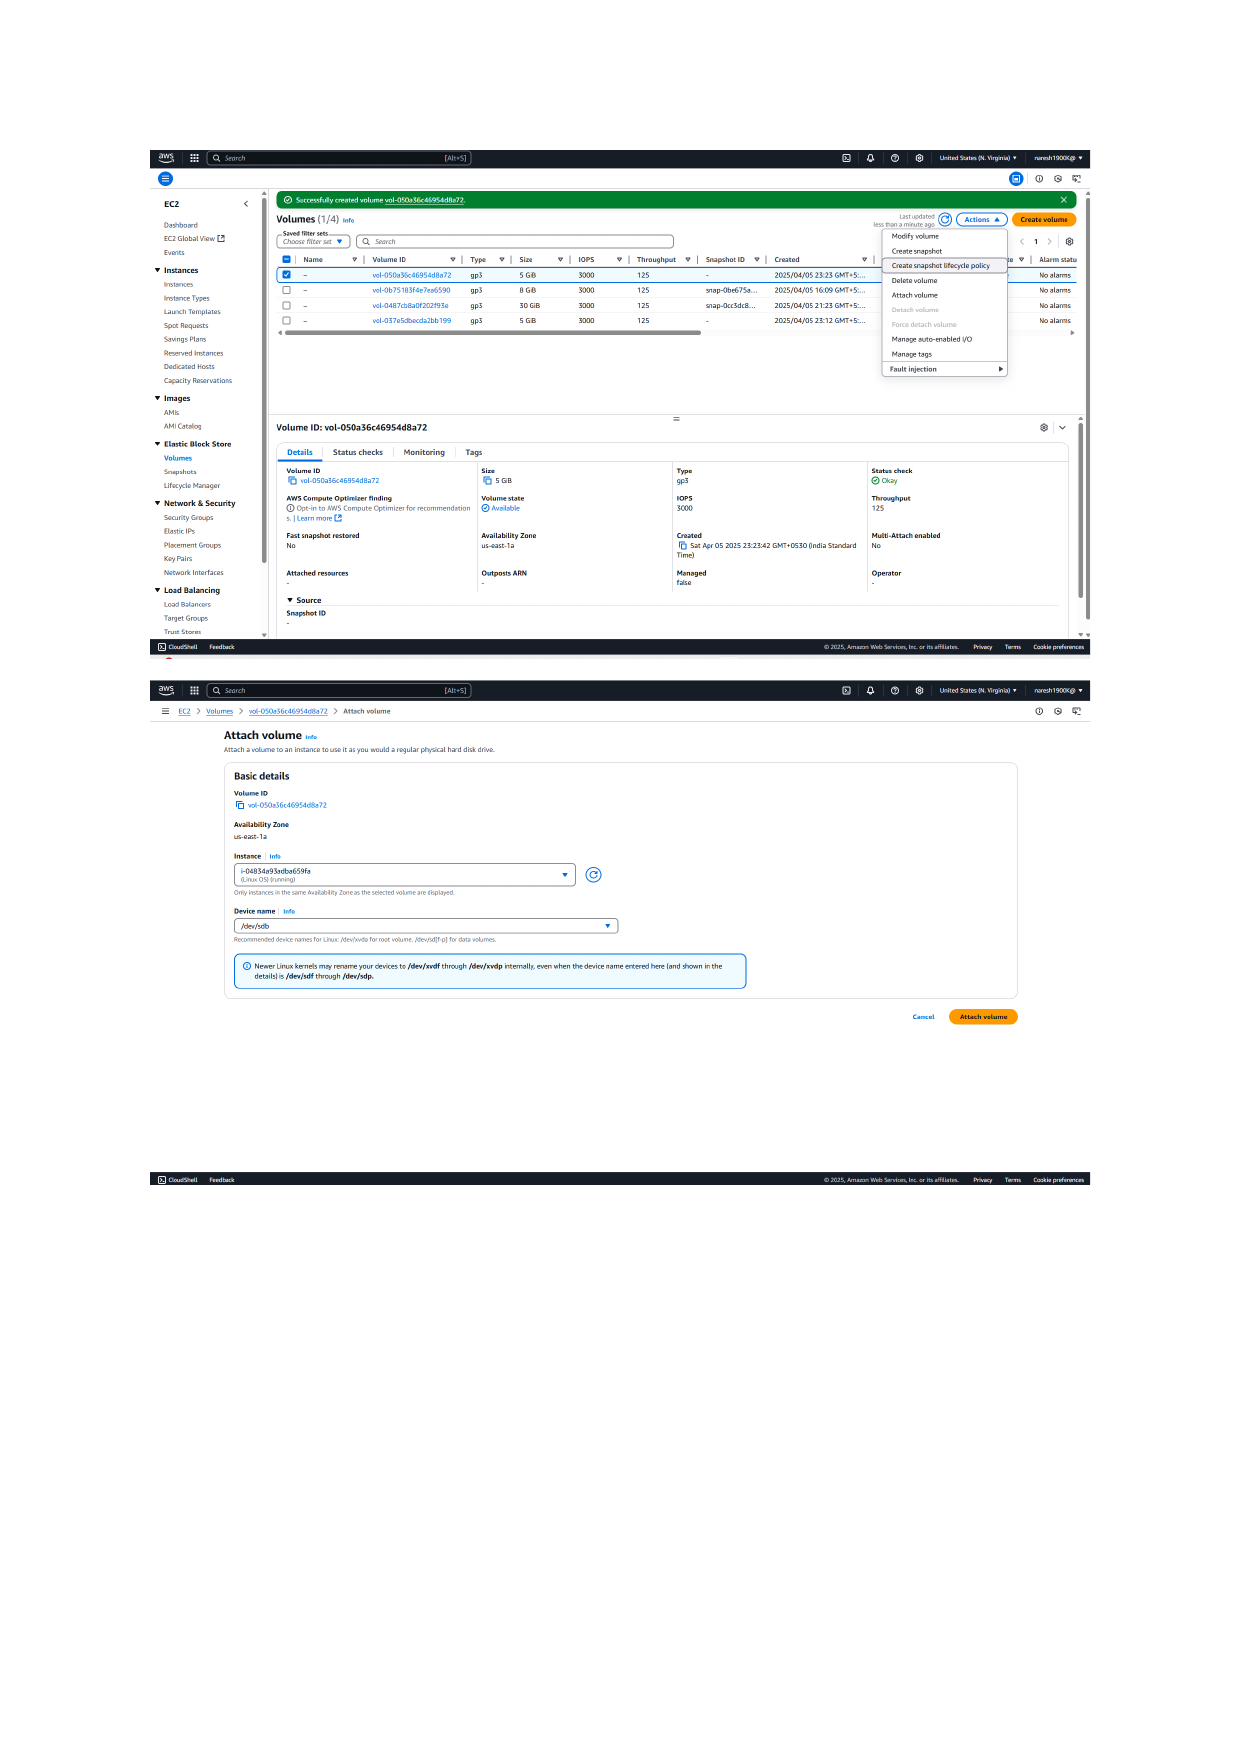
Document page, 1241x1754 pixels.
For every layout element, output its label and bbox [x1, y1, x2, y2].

picture [150, 680, 1091, 1185]
picture [150, 150, 1091, 659]
